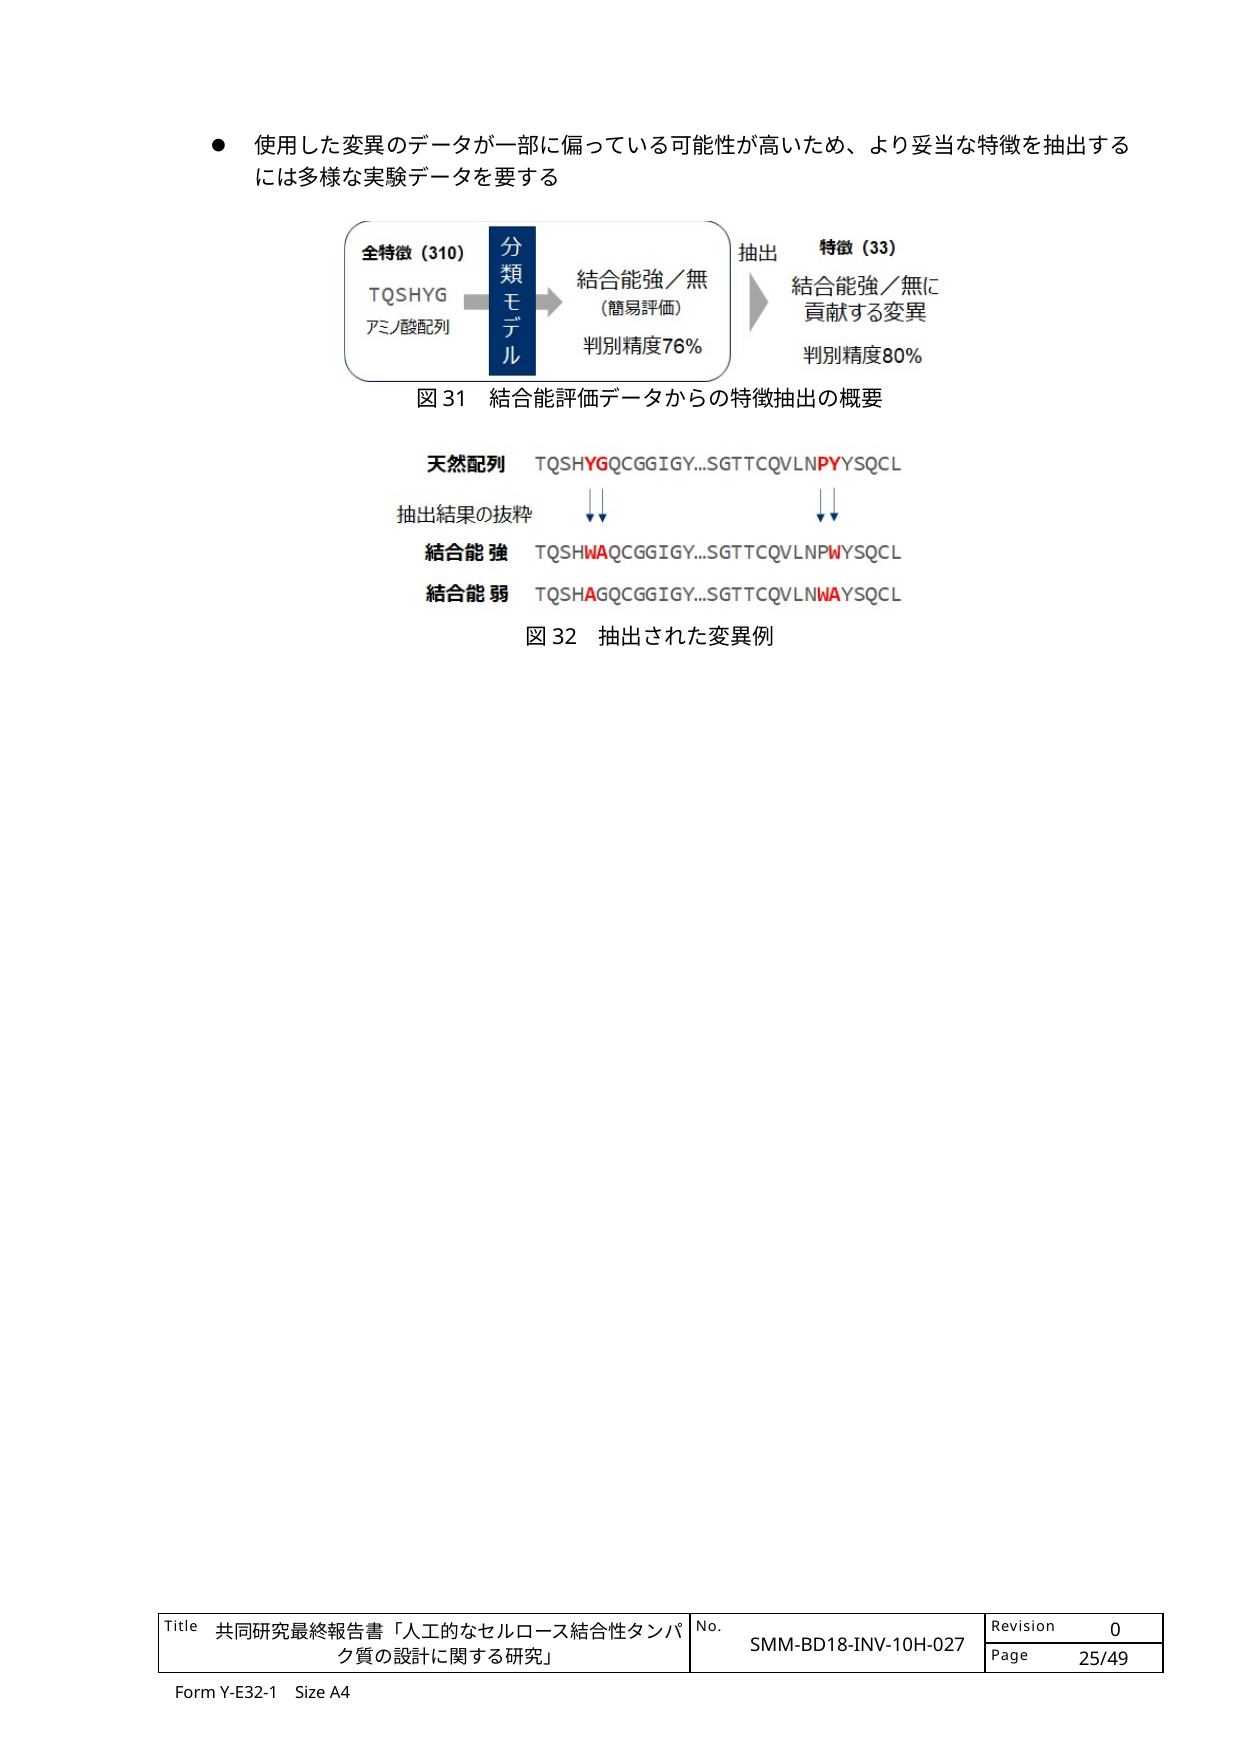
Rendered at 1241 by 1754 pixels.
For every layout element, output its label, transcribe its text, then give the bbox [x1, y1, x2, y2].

text 図31 結合能評価データからの特徴抽出の概要 [254, 381, 1045, 413]
picture [344, 221, 955, 382]
text 図32 抽出された変異例 [254, 619, 1045, 651]
list 使用した変異のデータが一部に偏っている可能性が高いため、より妥当な特徴を抽出するには多様な実験データを要する [210, 128, 1133, 191]
picture [384, 443, 915, 620]
